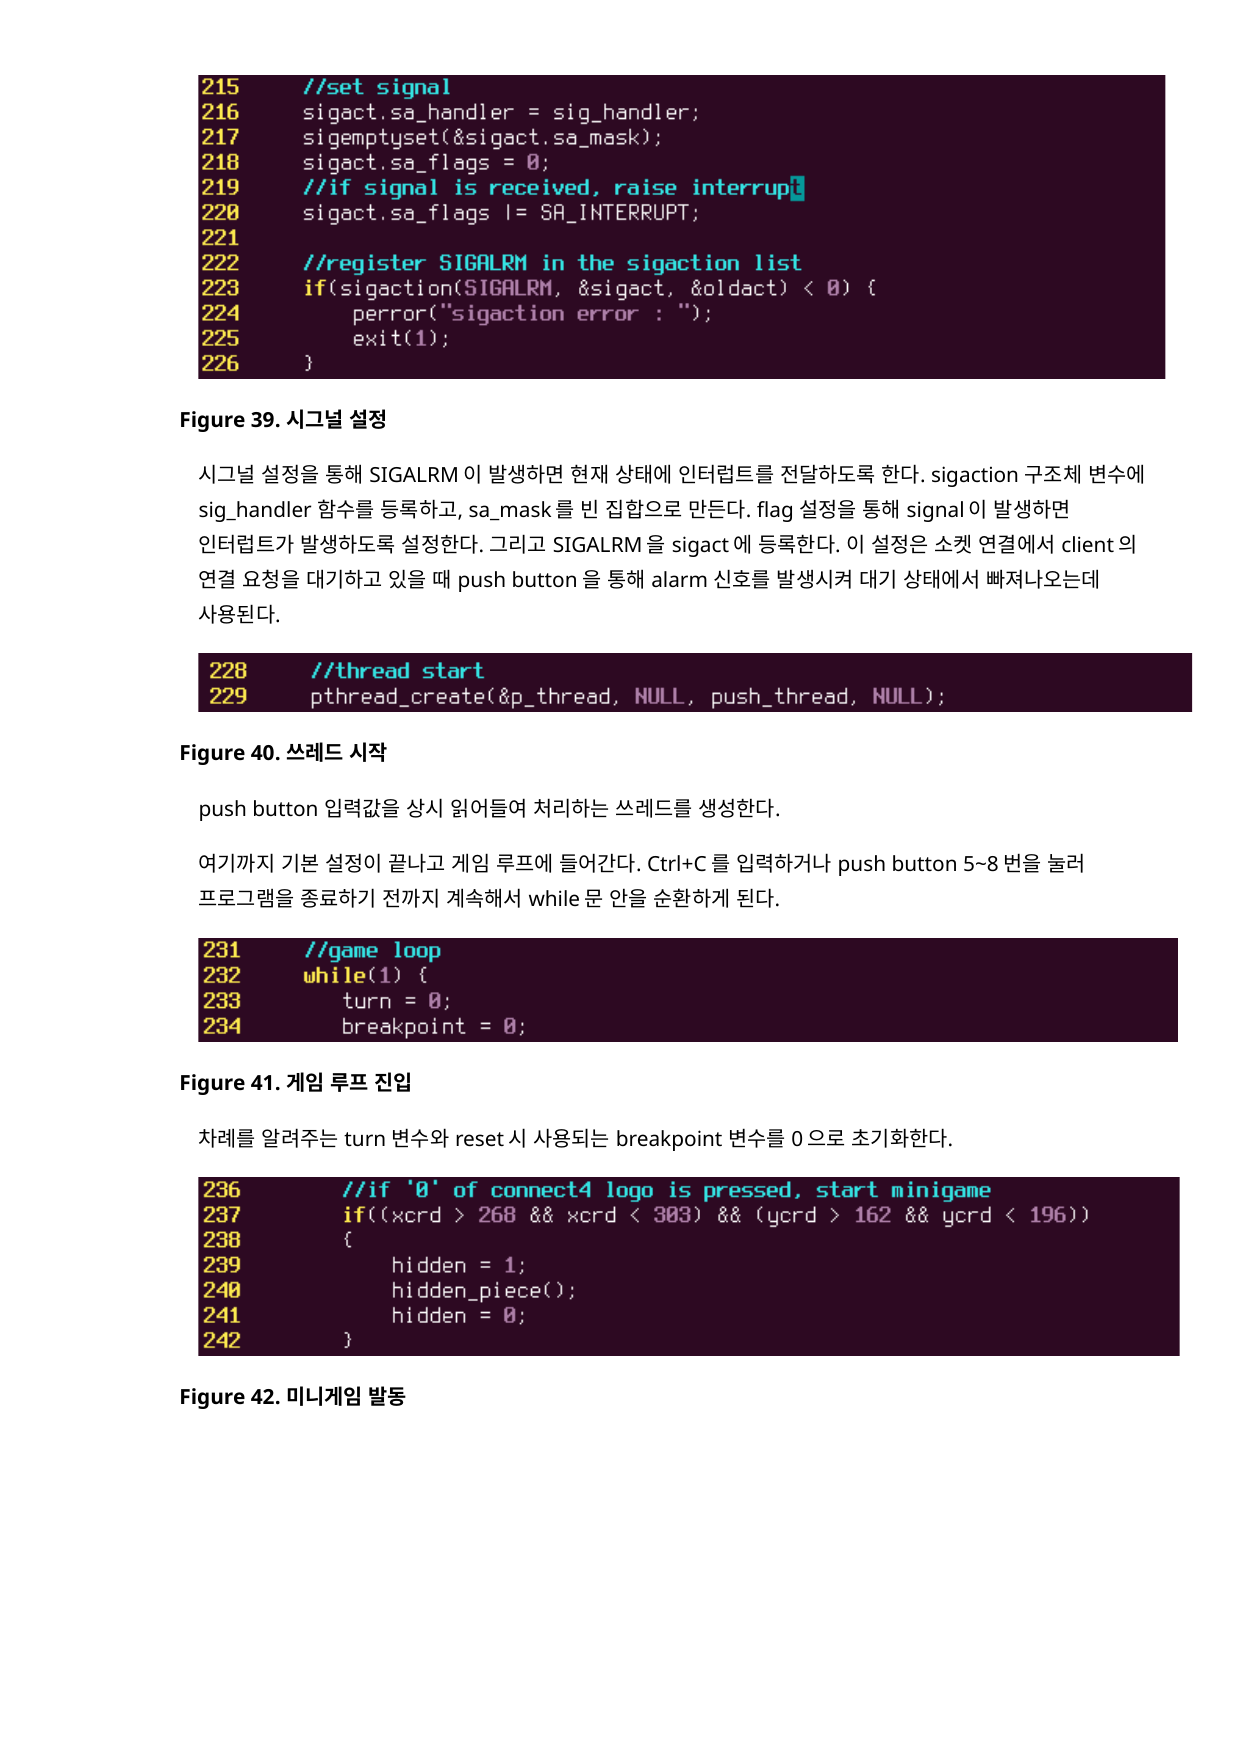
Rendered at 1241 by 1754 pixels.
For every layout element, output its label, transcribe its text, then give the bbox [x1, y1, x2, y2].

picture [198, 1177, 1180, 1356]
list 여기까지 기본 설정이 끝나고 게임 루프에 들어간다. Ctrl+C를 입력하거나 push button 5~8번을 눌러 프로그램을 종료하기 전까지 계속해서 while문 안을 순환하게 된다. [198, 848, 1165, 913]
list 차례를 알려주는 turn 변수와 reset시 사용되는 breakpoint 변수를 0으로 초기화한다. [198, 1122, 1165, 1152]
picture [198, 75, 1166, 379]
picture [198, 653, 1193, 712]
list push button 입력값을 상시 읽어들여 처리하는 쓰레드를 생성한다. [198, 792, 1165, 822]
list 시그널 설정을 통해 SIGALRM이 발생하면 현재 상태에 인터럽트를 전달하도록 한다. sigaction 구조체 변수에 sig_handler 함수를 등록하고, sa_mask를 빈 집합으로 만든다. flag 설정을 통해 signal이 발생하면 인터럽트가 발생하도록 설정한다. 그리고 SIGALRM을 sigact에 등록한다. 이 설정은 소켓 연결에서 client의 연결 요청을 대기하고 있을 때 push button을 통해 alarm 신호를 발생시켜 대기 상태에서 빠져나오는데 사용된다. [198, 459, 1165, 628]
picture [198, 938, 1178, 1042]
